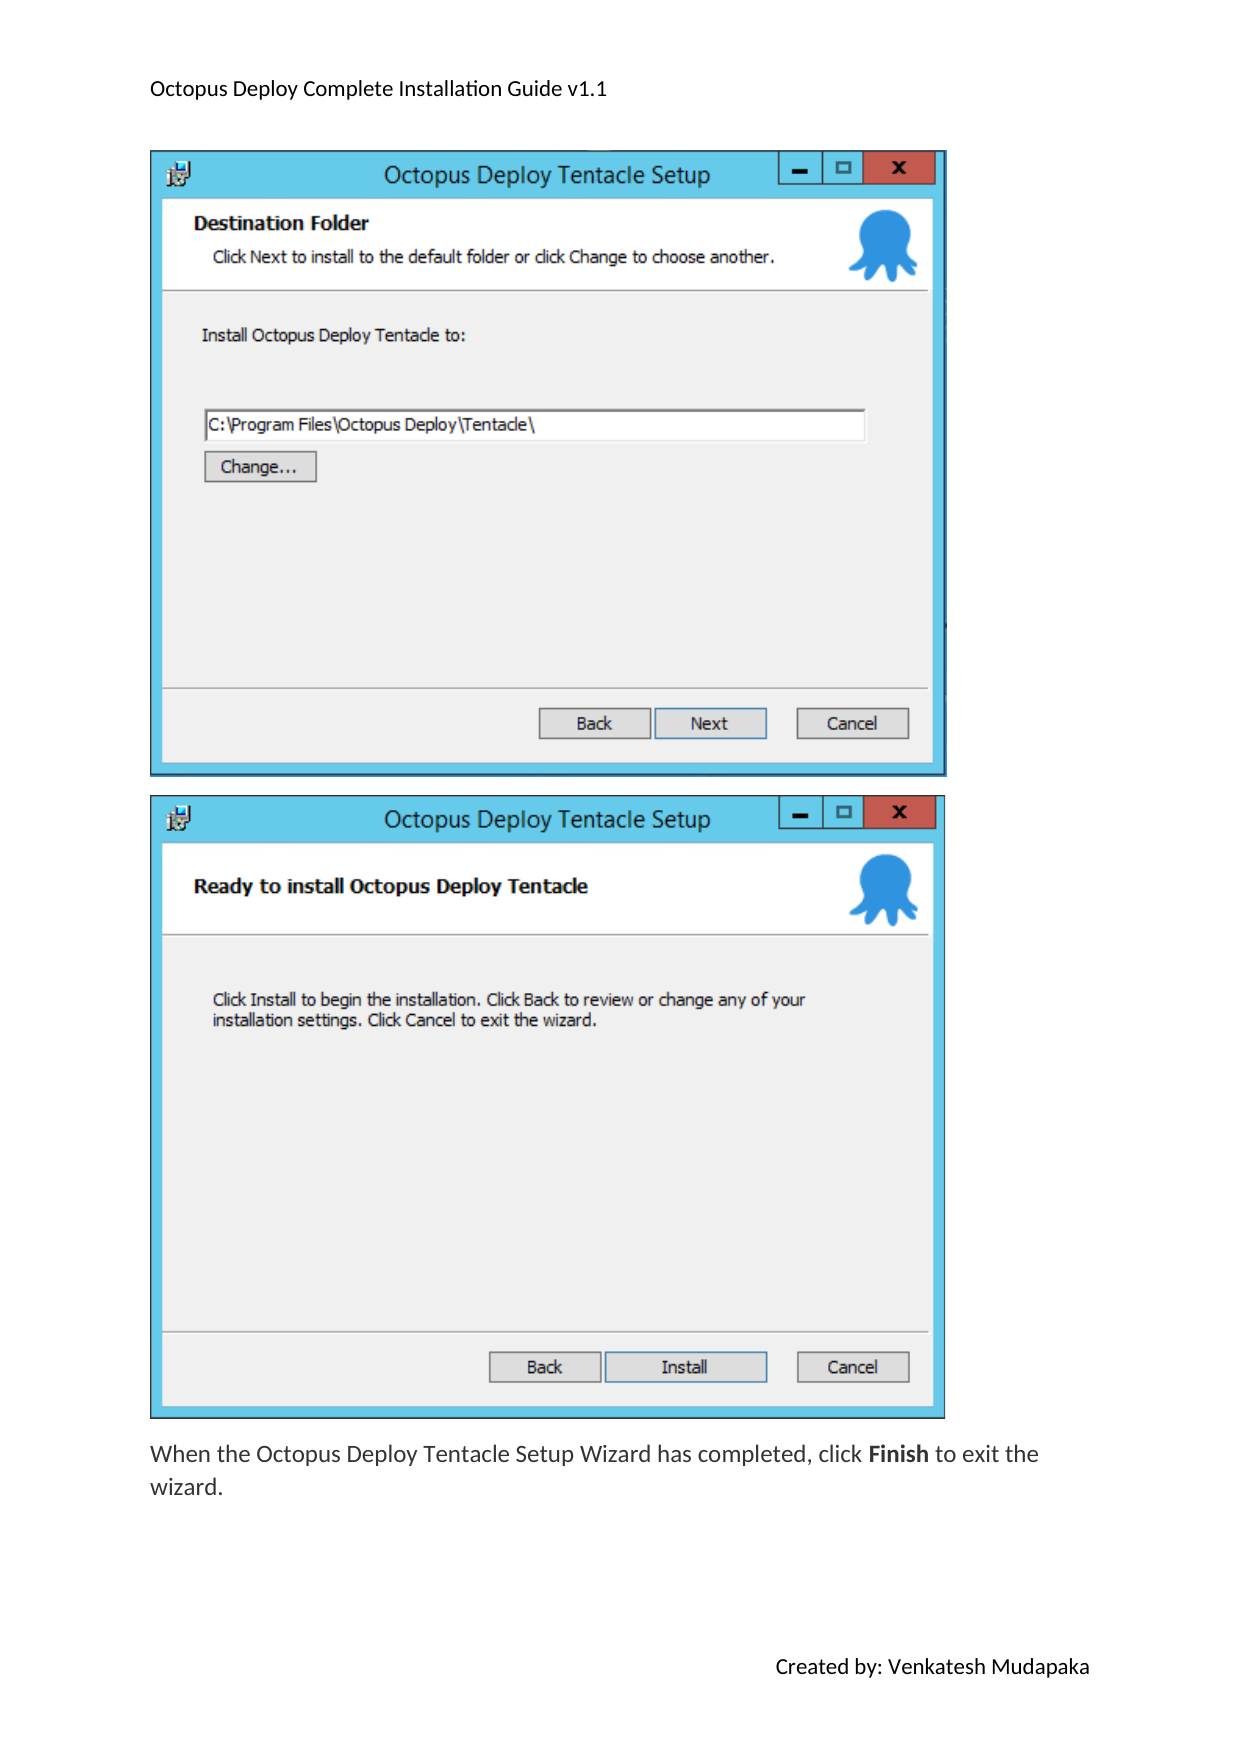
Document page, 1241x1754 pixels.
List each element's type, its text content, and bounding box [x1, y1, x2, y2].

picture [150, 795, 946, 1419]
picture [150, 150, 947, 777]
text When the Octopus Deploy Tentacle Setup Wizard has completed, click Finish to exit the wizard. [150, 1438, 1090, 1501]
